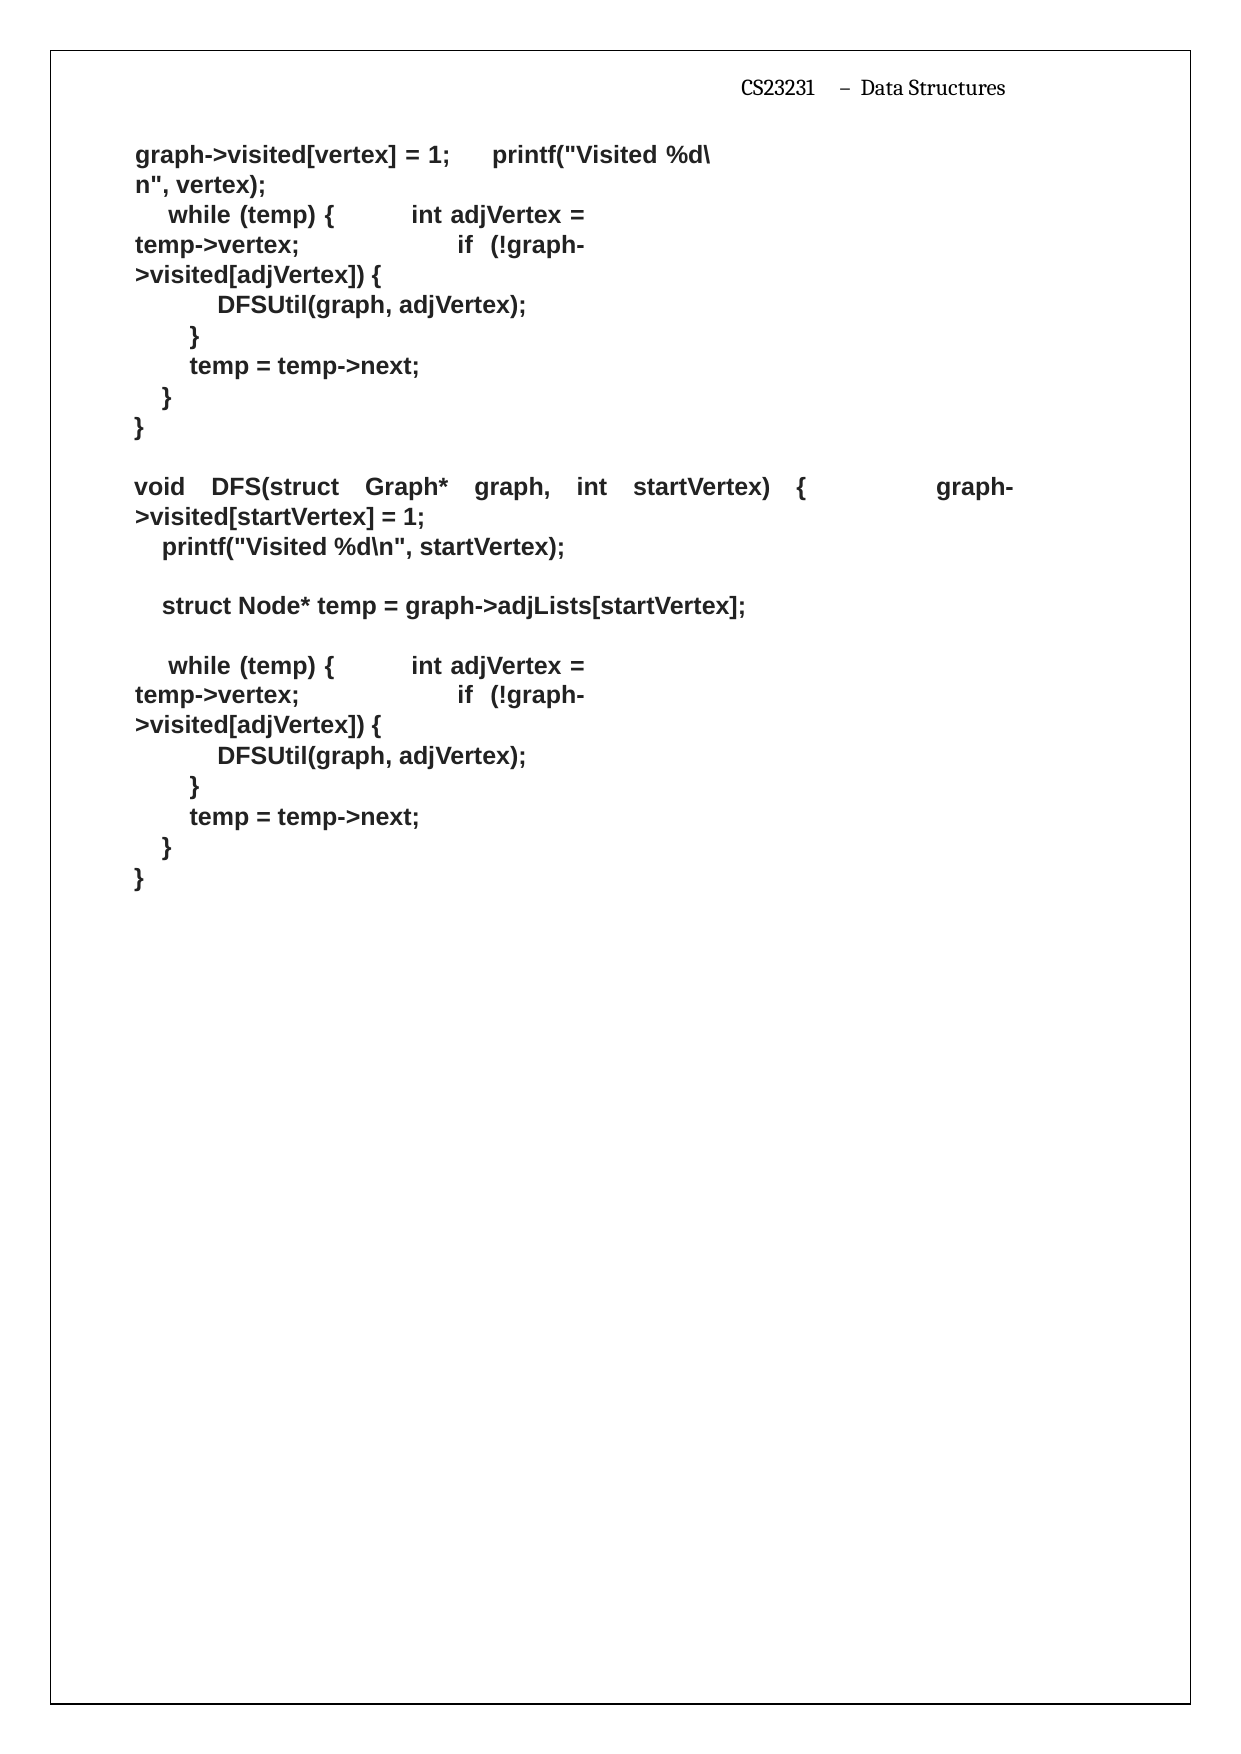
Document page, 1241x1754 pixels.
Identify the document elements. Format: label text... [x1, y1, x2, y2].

text temp = temp->next; [134, 802, 1132, 830]
picture [739, 69, 1092, 99]
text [134, 140, 712, 199]
text } [134, 321, 1132, 350]
text } [134, 862, 1132, 891]
text while (temp) { int adjVertex = temp->vertex; if (!graph->visited[adjVertex]) { [134, 200, 586, 289]
text } [134, 412, 1132, 441]
text while (temp) { int adjVertex = temp->vertex; if (!graph->visited[adjVertex]) { [134, 651, 586, 739]
text printf("Visited %d\n", startVertex); [134, 532, 1132, 561]
text DFSUtil(graph, adjVertex); [134, 741, 1132, 769]
text } [134, 771, 1132, 800]
text } [134, 382, 1132, 411]
text } [134, 832, 1132, 861]
text struct Node* temp = graph->adjLists[startVertex]; [134, 591, 1132, 620]
text DFSUtil(graph, adjVertex); [134, 291, 1132, 319]
text temp = temp->next; [134, 351, 1132, 380]
text void DFS(struct Graph* graph, int startVertex) { graph->visited[startVertex] = 1; [134, 472, 1015, 530]
